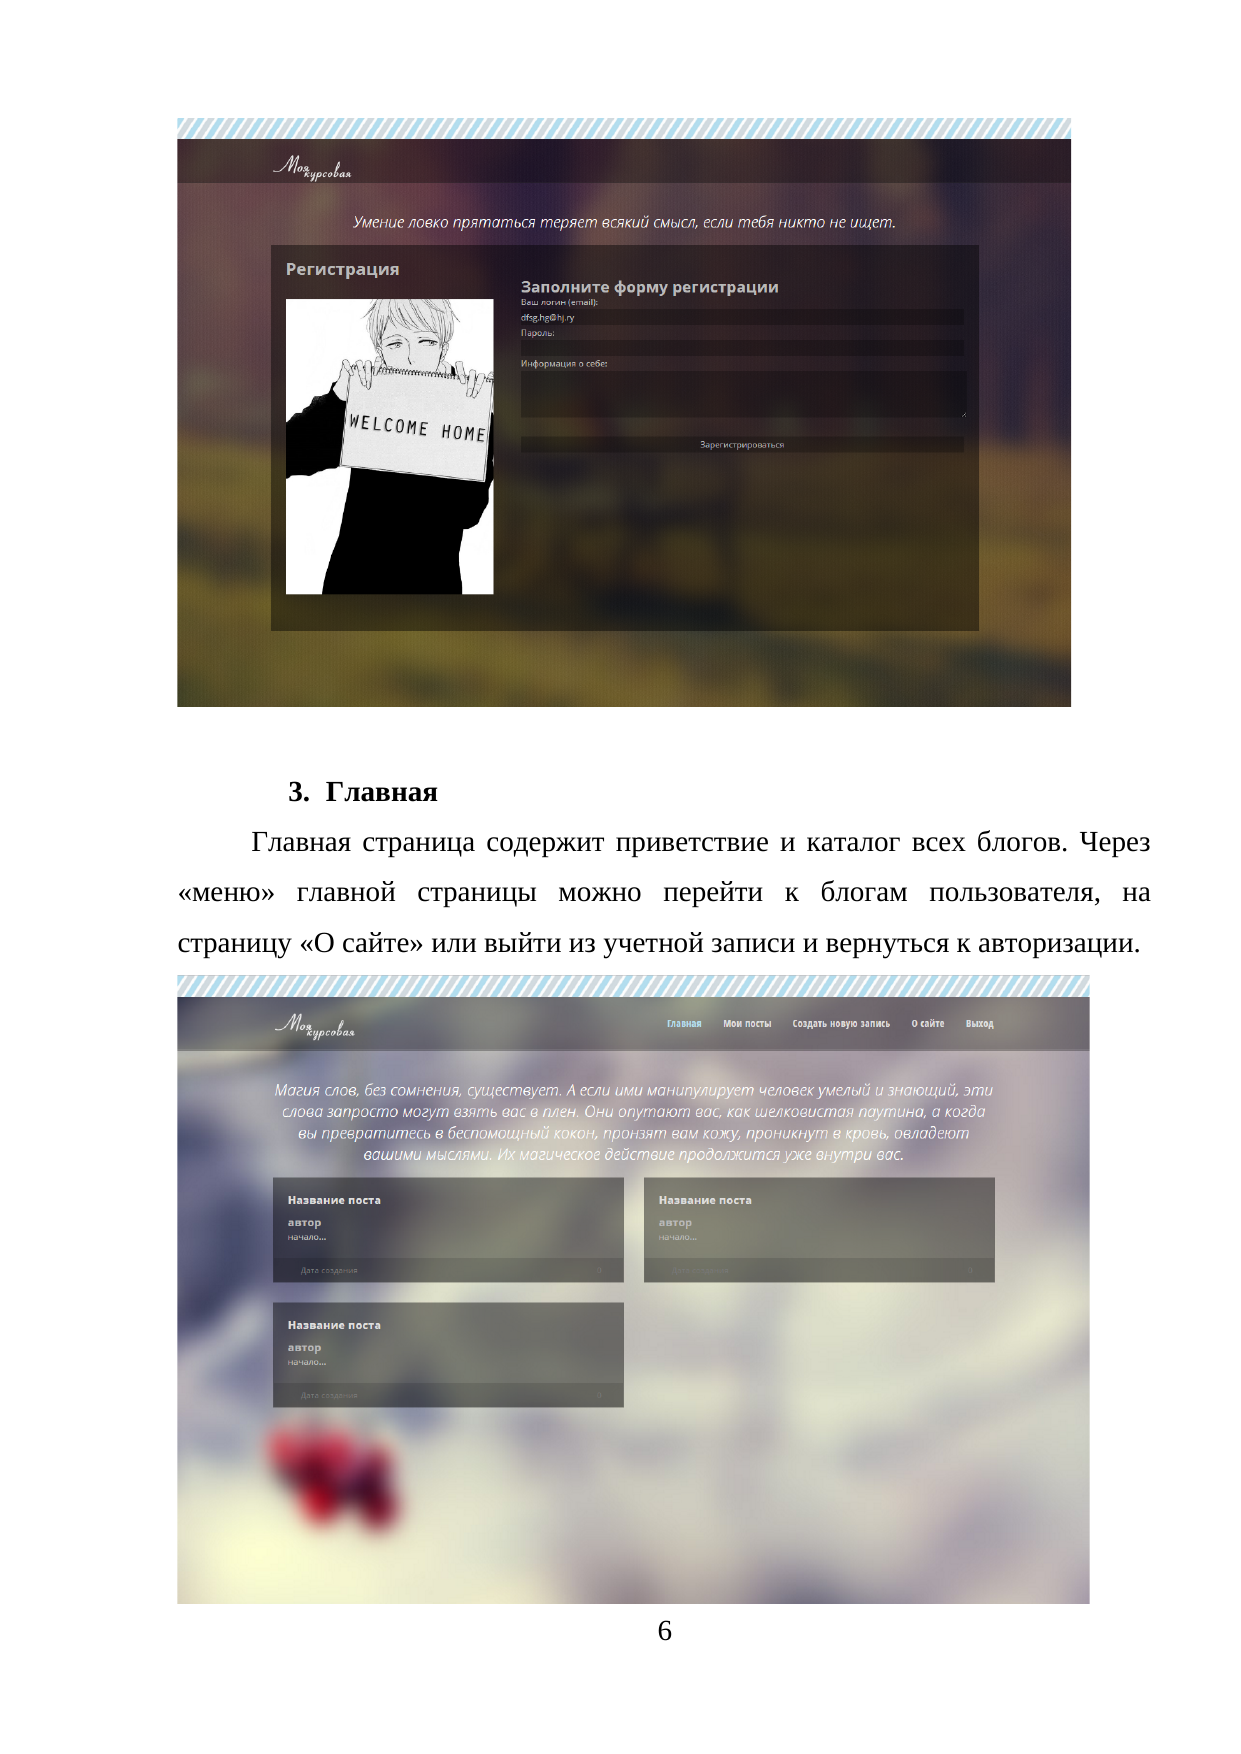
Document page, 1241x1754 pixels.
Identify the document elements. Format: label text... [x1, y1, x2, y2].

list Главная [288, 774, 1152, 807]
text Главная страница содержит приветствие и каталог всех блогов. Через «меню» главной страницы можно перейти к блогам пользователя, на страницу «О сайте» или выйти из учетной записи и вернуться к авторизации. [177, 824, 1152, 958]
picture [177, 118, 1072, 707]
picture [177, 975, 1090, 1604]
